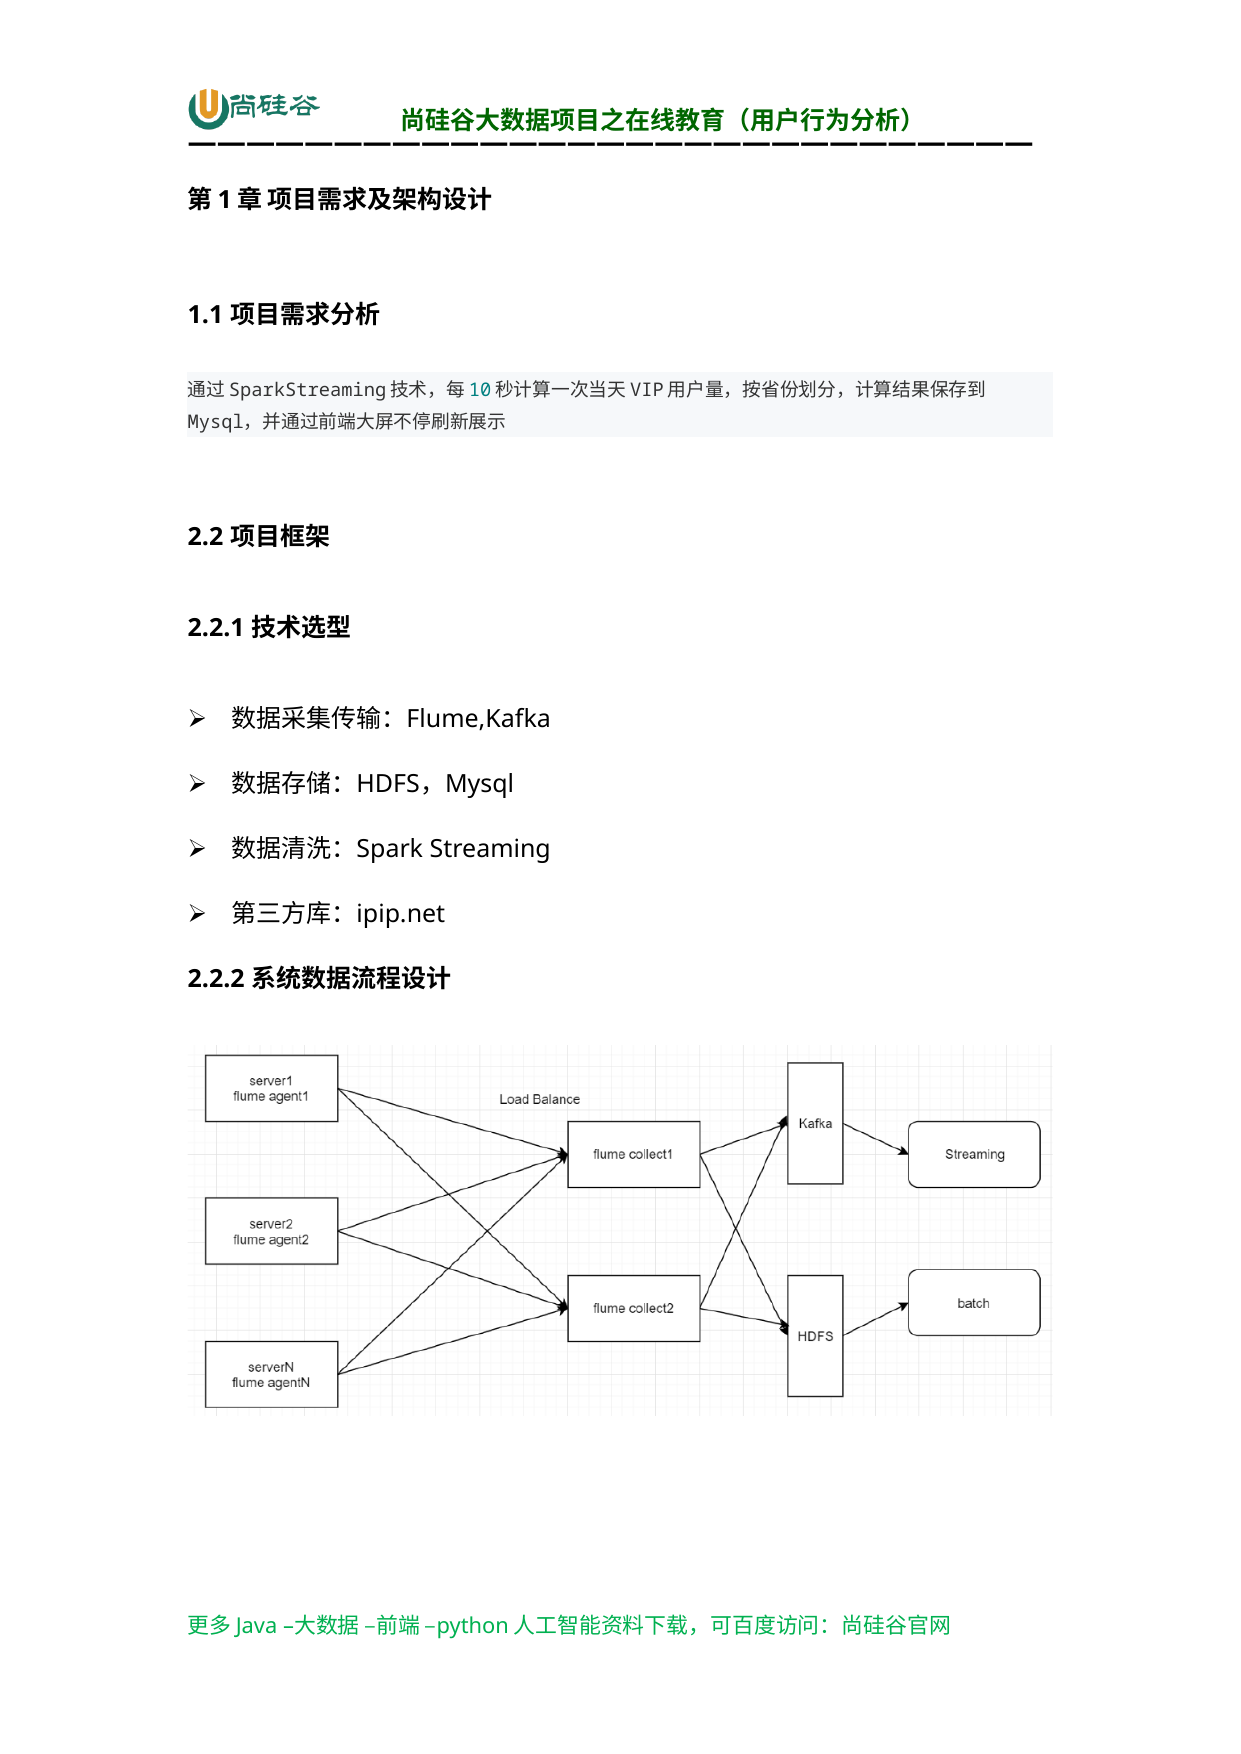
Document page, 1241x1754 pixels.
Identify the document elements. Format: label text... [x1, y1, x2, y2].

subtitle 第1章 项目需求及架构设计 [187, 165, 1053, 230]
list 第三方库：ipip.net [187, 879, 1053, 944]
subtitle 2.2.1 技术选型 [187, 593, 1053, 658]
subtitle 2.2.2 系统数据流程设计 [187, 944, 1053, 1009]
text 通过SparkStreaming技术，每10秒计算一次当天VIP用户量，按省份划分，计算结果保存到Mysql，并通过前端大屏不停刷新展示 [187, 372, 1053, 437]
subtitle 2.2 项目框架 [187, 502, 1053, 567]
list 数据存储：HDFS，Mysql [187, 749, 1053, 814]
list 数据采集传输：Flume,Kafka [187, 684, 1053, 749]
list 数据清洗：Spark Streaming [187, 814, 1053, 879]
picture [187, 88, 320, 130]
picture [187, 1034, 1053, 1424]
subtitle 1.1 项目需求分析 [187, 281, 1053, 346]
